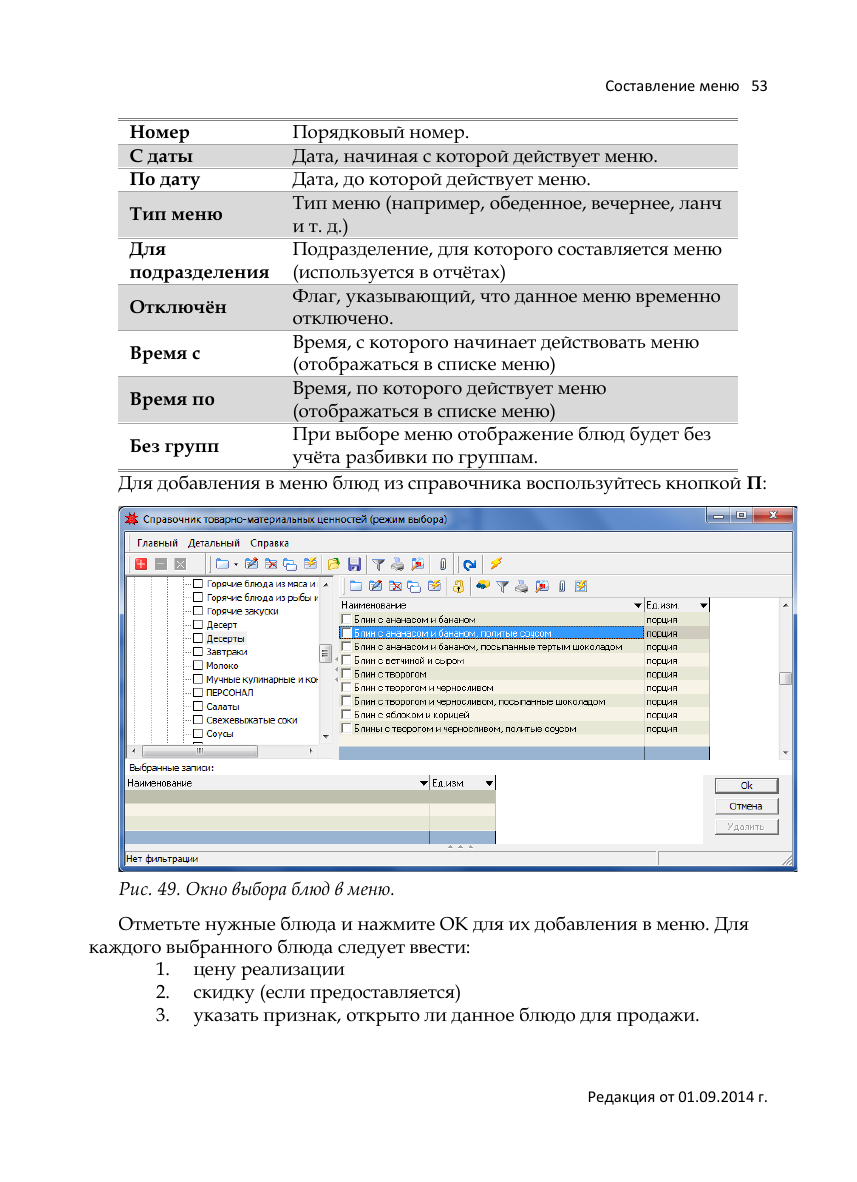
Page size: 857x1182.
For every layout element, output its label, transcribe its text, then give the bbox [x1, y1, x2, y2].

table_cell Время с [118, 331, 281, 376]
table_cell Без групп [118, 424, 281, 469]
text Рис. 49. Окно выбора блюд в меню. [89, 878, 768, 901]
text Для добавления в меню блюд из справочника воспользуйтесь кнопкой П: [89, 472, 768, 494]
list скидку (если предоставляется) [156, 981, 768, 1004]
table_header Порядковый номер. [281, 121, 738, 144]
table_cell Тип меню [118, 192, 281, 237]
list цену реализации [156, 958, 768, 981]
table_cell Для подразделения [118, 239, 281, 284]
table_cell С даты [118, 145, 281, 167]
table_cell Дата, начиная с которой действует меню. [281, 145, 738, 167]
list указать признак, открыто ли данное блюдо для продажи. [156, 1004, 768, 1026]
picture [118, 506, 798, 872]
text Отметьте нужные блюда и нажмите OK для их добавления в меню. Для каждого выбранного блюда следует ввести: [89, 913, 768, 958]
table_header Номер [118, 121, 281, 144]
table_cell Время по [118, 377, 281, 422]
table_cell Время, с которого начинает действовать меню (отображаться в списке меню) [281, 331, 738, 376]
table_cell Отключён [118, 285, 281, 330]
table_cell Время, по которого действует меню (отображаться в списке меню) [281, 377, 738, 422]
table_cell По дату [118, 169, 281, 191]
table_cell Флаг, указывающий, что данное меню временно отключено. [281, 285, 738, 330]
table_cell Дата, до которой действует меню. [281, 169, 738, 191]
table_cell Тип меню (например, обеденное, вечернее, ланч и т. д.) [281, 192, 738, 237]
table_cell Подразделение, для которого составляется меню (используется в отчётах) [281, 239, 738, 284]
table_cell При выборе меню отображение блюд будет без учёта разбивки по группам. [281, 424, 738, 469]
